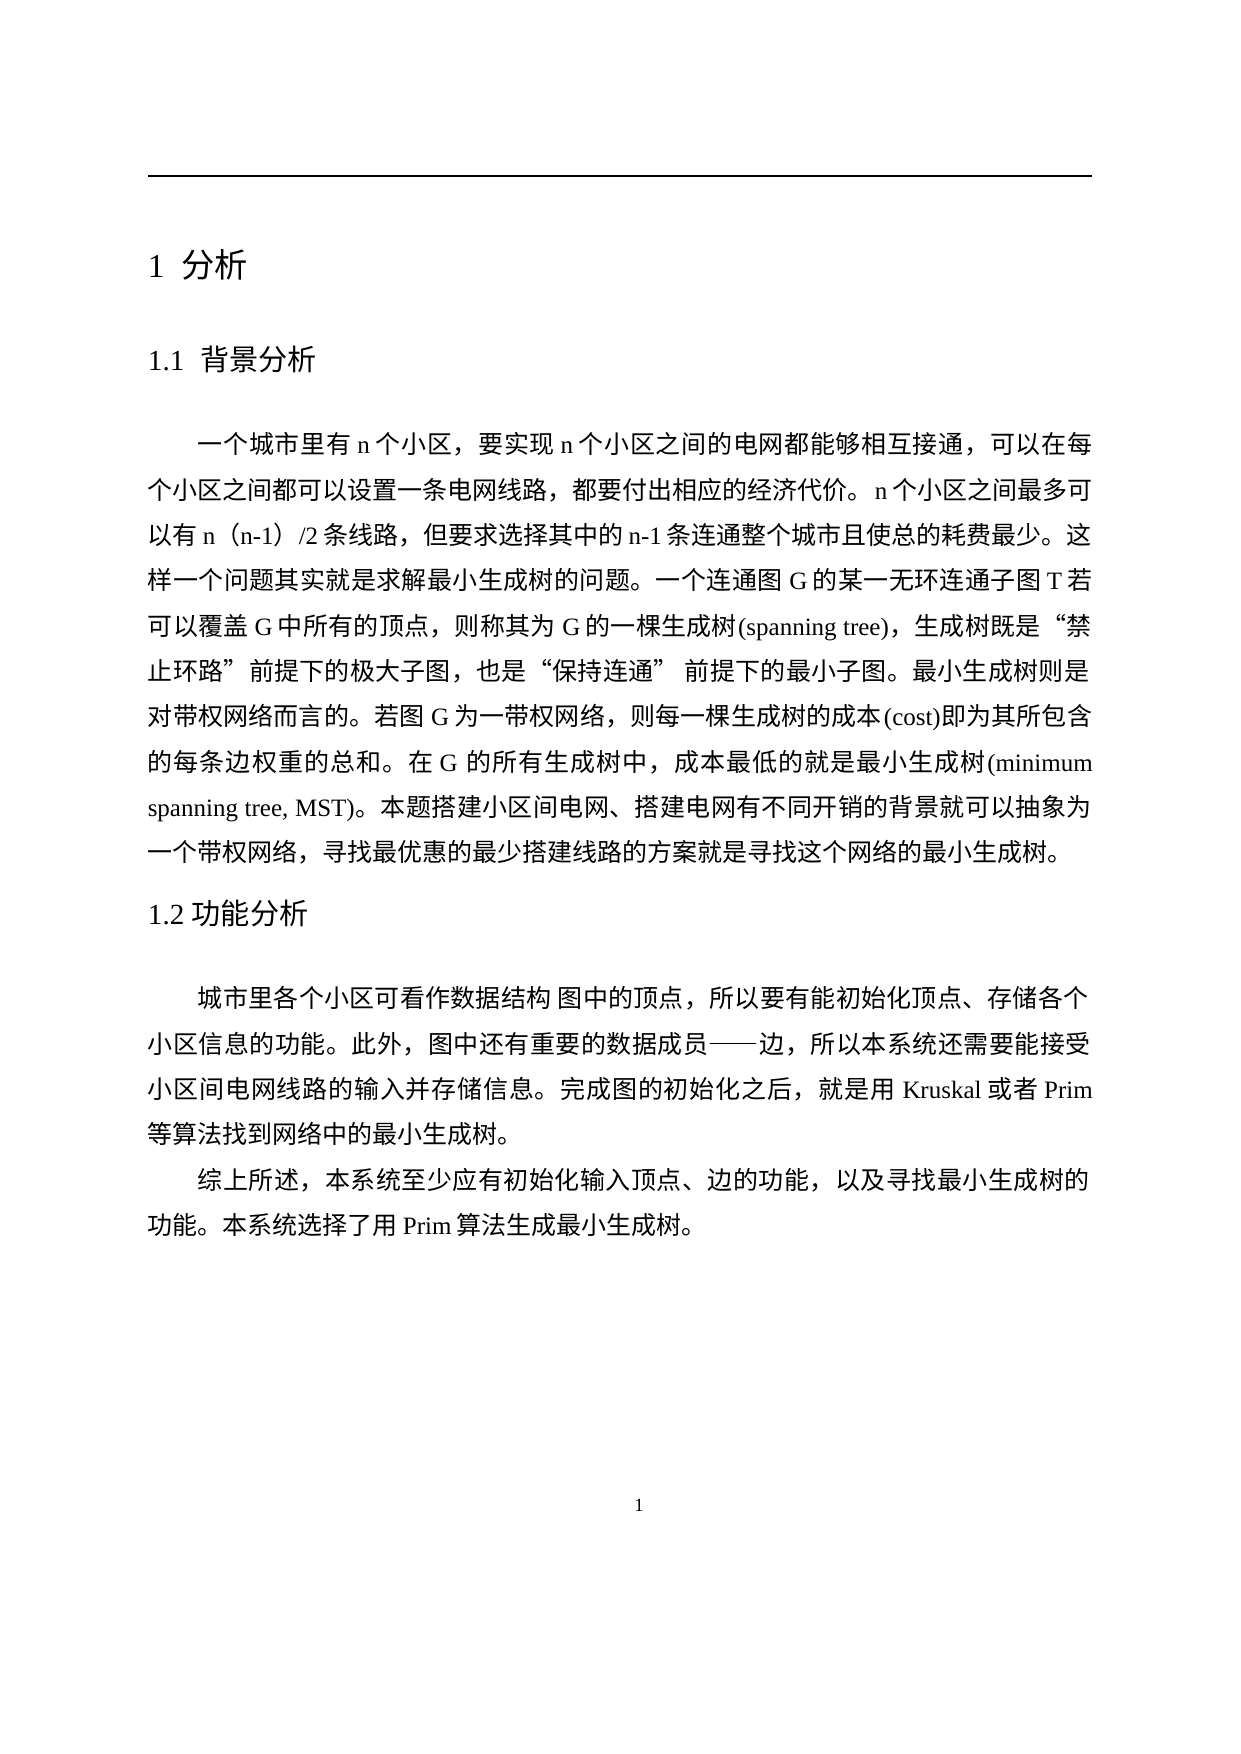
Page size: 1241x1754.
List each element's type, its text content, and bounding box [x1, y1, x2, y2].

subtitle 1 分析 [148, 239, 1092, 287]
subtitle 背景分析 [148, 336, 1092, 379]
text 城市里各个小区可看作数据结构 图中的顶点，所以要有能初始化顶点、存储各个小区信息的功能。此外，图中还有重要的数据成员——边，所以本系统还需要能接受小区间电网线路的输入并存储信息。完成图的初始化之后，就是用Kruskal或者Prim等算法找到网络中的最小生成树。 [148, 979, 1092, 1151]
text 综上所述，本系统至少应有初始化输入顶点、边的功能，以及寻找最小生成树的功能。本系统选择了用Prim算法生成最小生成树。 [148, 1160, 1092, 1242]
subtitle 1.2 功能分析 [148, 890, 1092, 933]
text 一个城市里有n个小区，要实现n个小区之间的电网都能够相互接通，可以在每个小区之间都可以设置一条电网线路，都要付出相应的经济代价。n个小区之间最多可以有n（n-1）/2条线路，但要求选择其中的n-1条连通整个城市且使总的耗费最少。这样一个问题其实就是求解最小生成树的问题。一个连通图G的某一无环连通子图T若可以覆盖G中所有的顶点，则称其为G的一棵生成树(spanning tree)，生成树既是“禁止环路”前提下的极大子图，也是“保持连通” 前提下的最小子图。最小生成树则是对带权网络而言的。若图G为一带权网络，则每一棵生成树的成本(cost)即为其所包含的每条边权重的总和。在G 的所有生成树中，成本最低的就是最小生成树(minimum spanning tree, MST)。本题搭建小区间电网、搭建电网有不同开销的背景就可以抽象为一个带权网络，寻找最优惠的最少搭建线路的方案就是寻找这个网络的最小生成树。 [148, 425, 1092, 869]
